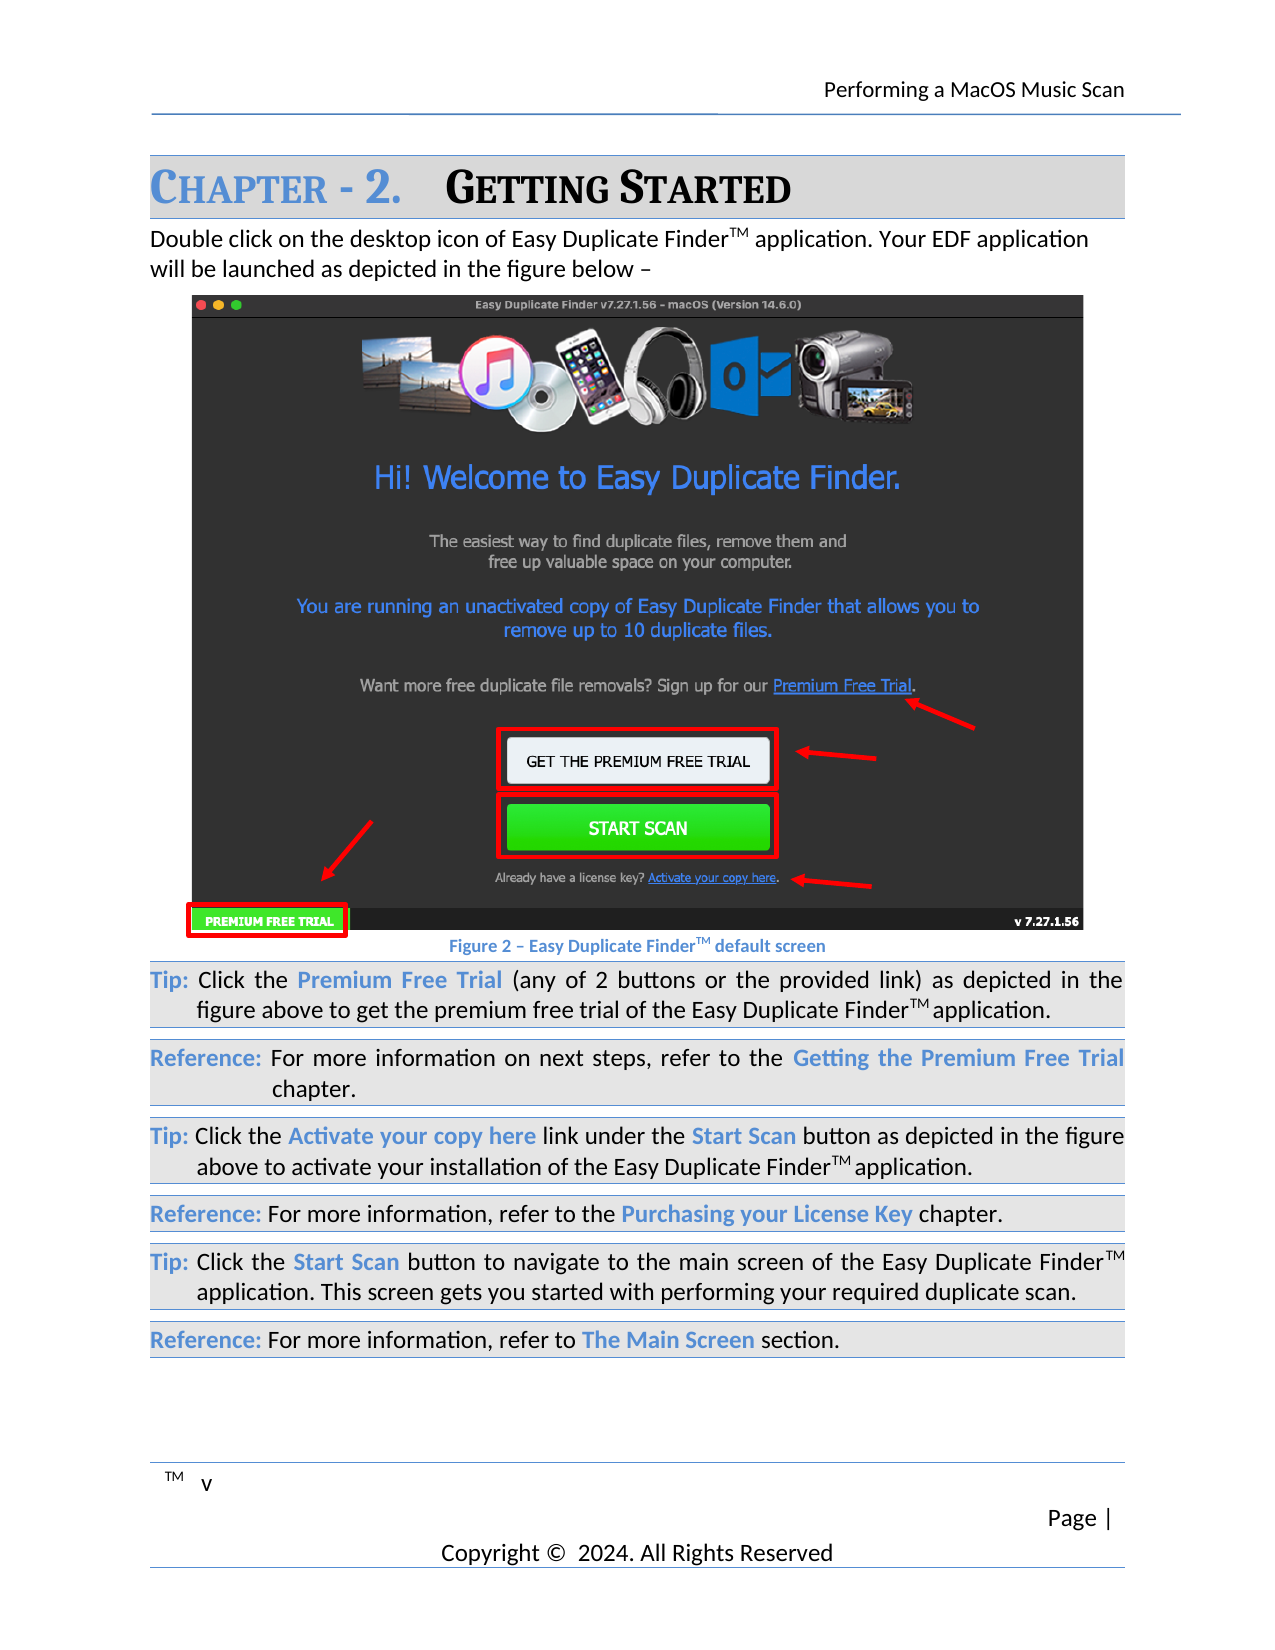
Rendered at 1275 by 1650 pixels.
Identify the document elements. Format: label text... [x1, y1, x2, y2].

text Tip: Click the Premium Free Trial (any of 2 buttons or the provided link) as depicted in the figure above to get the premium free trial of the Easy Duplicate FinderTM application. [150, 962, 1125, 1027]
subtitle Getting Started [150, 156, 1125, 218]
picture [191, 295, 1084, 930]
text Reference: For more information, refer to the Purchasing your License Key chapter. [150, 1196, 1125, 1231]
text Reference: For more information on next steps, refer to the Getting the Premium Free Trial chapter. [150, 1040, 1125, 1105]
picture [191, 907, 343, 930]
text Tip: Click the Start Scan button to navigate to the main screen of the Easy Duplicate FinderTM application. This screen gets you started with performing your required duplicate scan. [150, 1244, 1125, 1309]
text Reference: For more information, refer to The Main Screen section. [150, 1322, 1125, 1357]
text Double click on the desktop icon of Easy Duplicate FinderTM application. Your EDF application will be launched as depicted in the figure below – [150, 223, 1125, 284]
text Tip: Click the Activate your copy here link under the Start Scan button as depicted in the figure above to activate your installation of the Easy Duplicate FinderTM application. [150, 1118, 1125, 1183]
